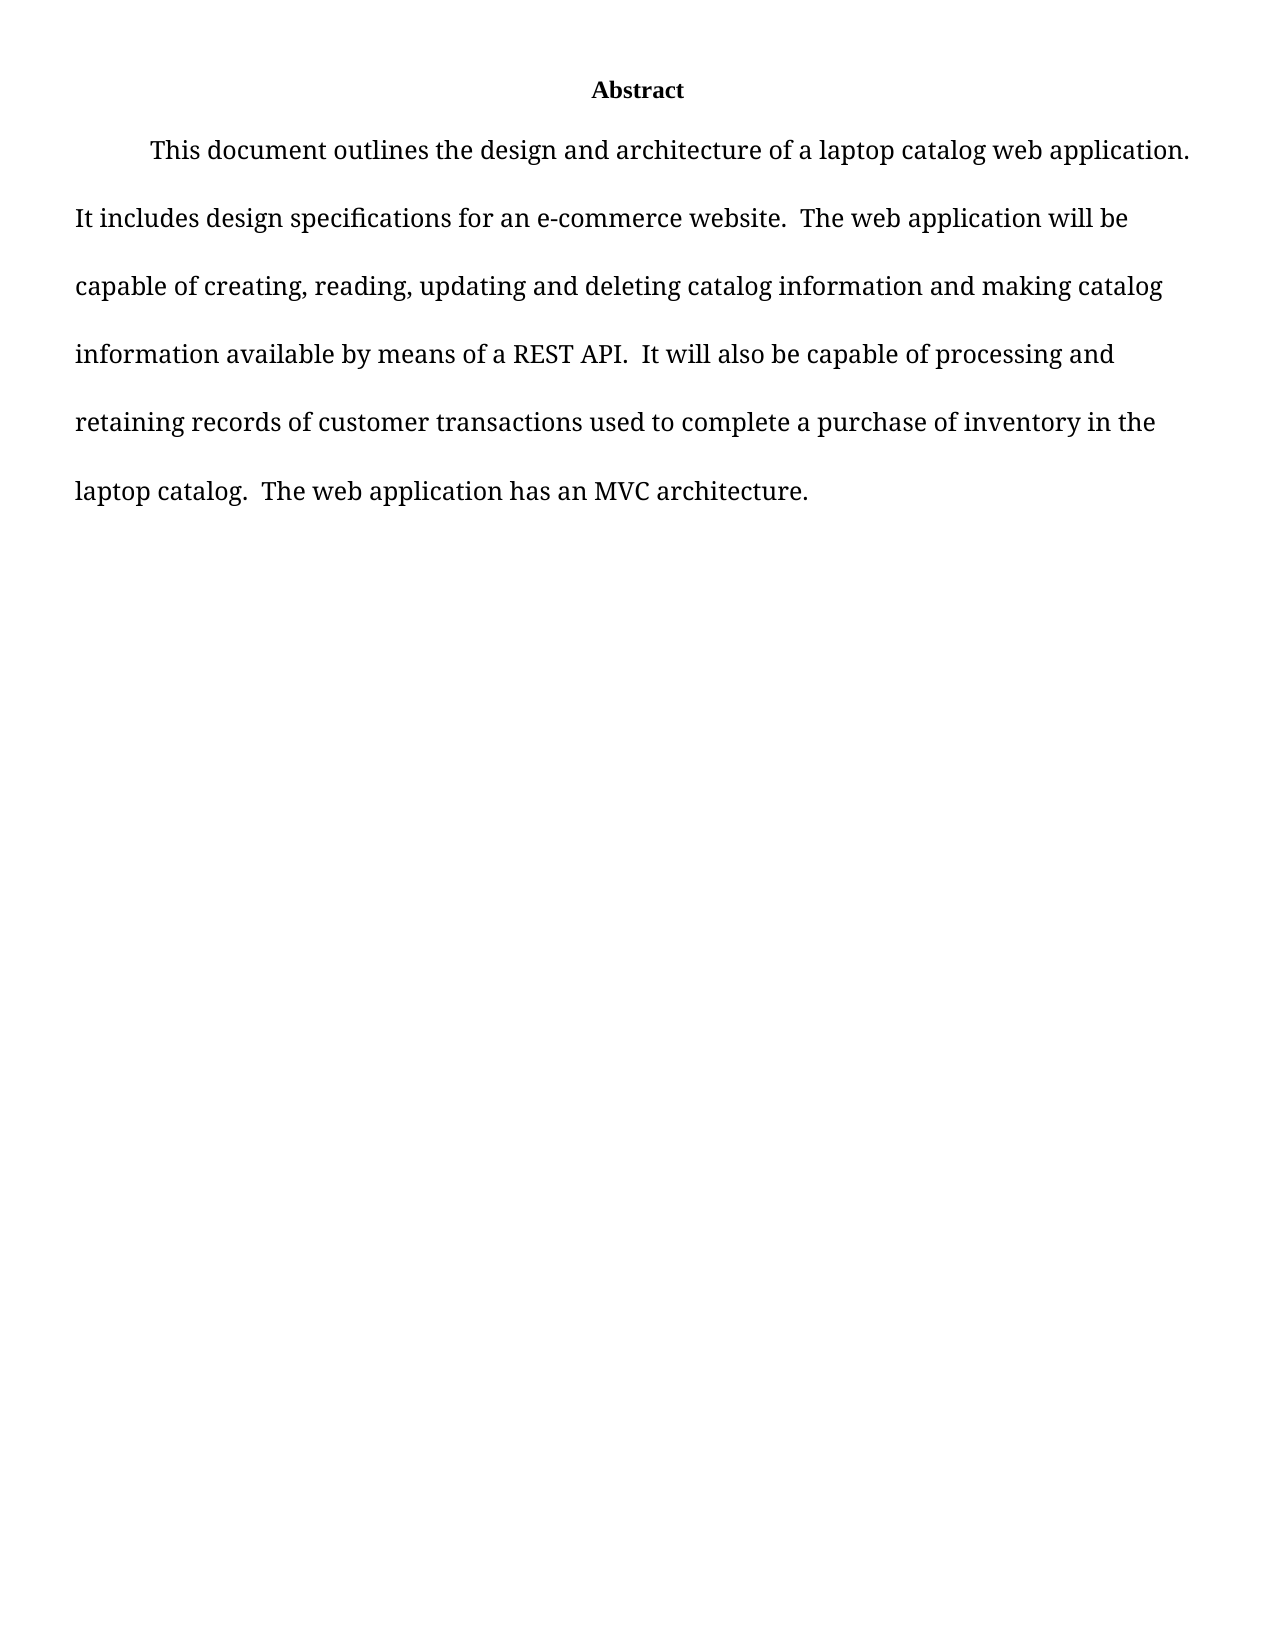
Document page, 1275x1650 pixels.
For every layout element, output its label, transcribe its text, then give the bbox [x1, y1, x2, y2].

text This document outlines the design and architecture of a laptop catalog web application. It includes design specifications for an e-commerce website. The web application will be capable of creating, reading, updating and deleting catalog information and making catalog information available by means of a REST API. It will also be capable of processing and retaining records of customer transactions used to complete a purchase of inventory in the laptop catalog. The web application has an MVC architecture. [75, 132, 1200, 507]
subtitle Abstract [75, 75, 1200, 104]
